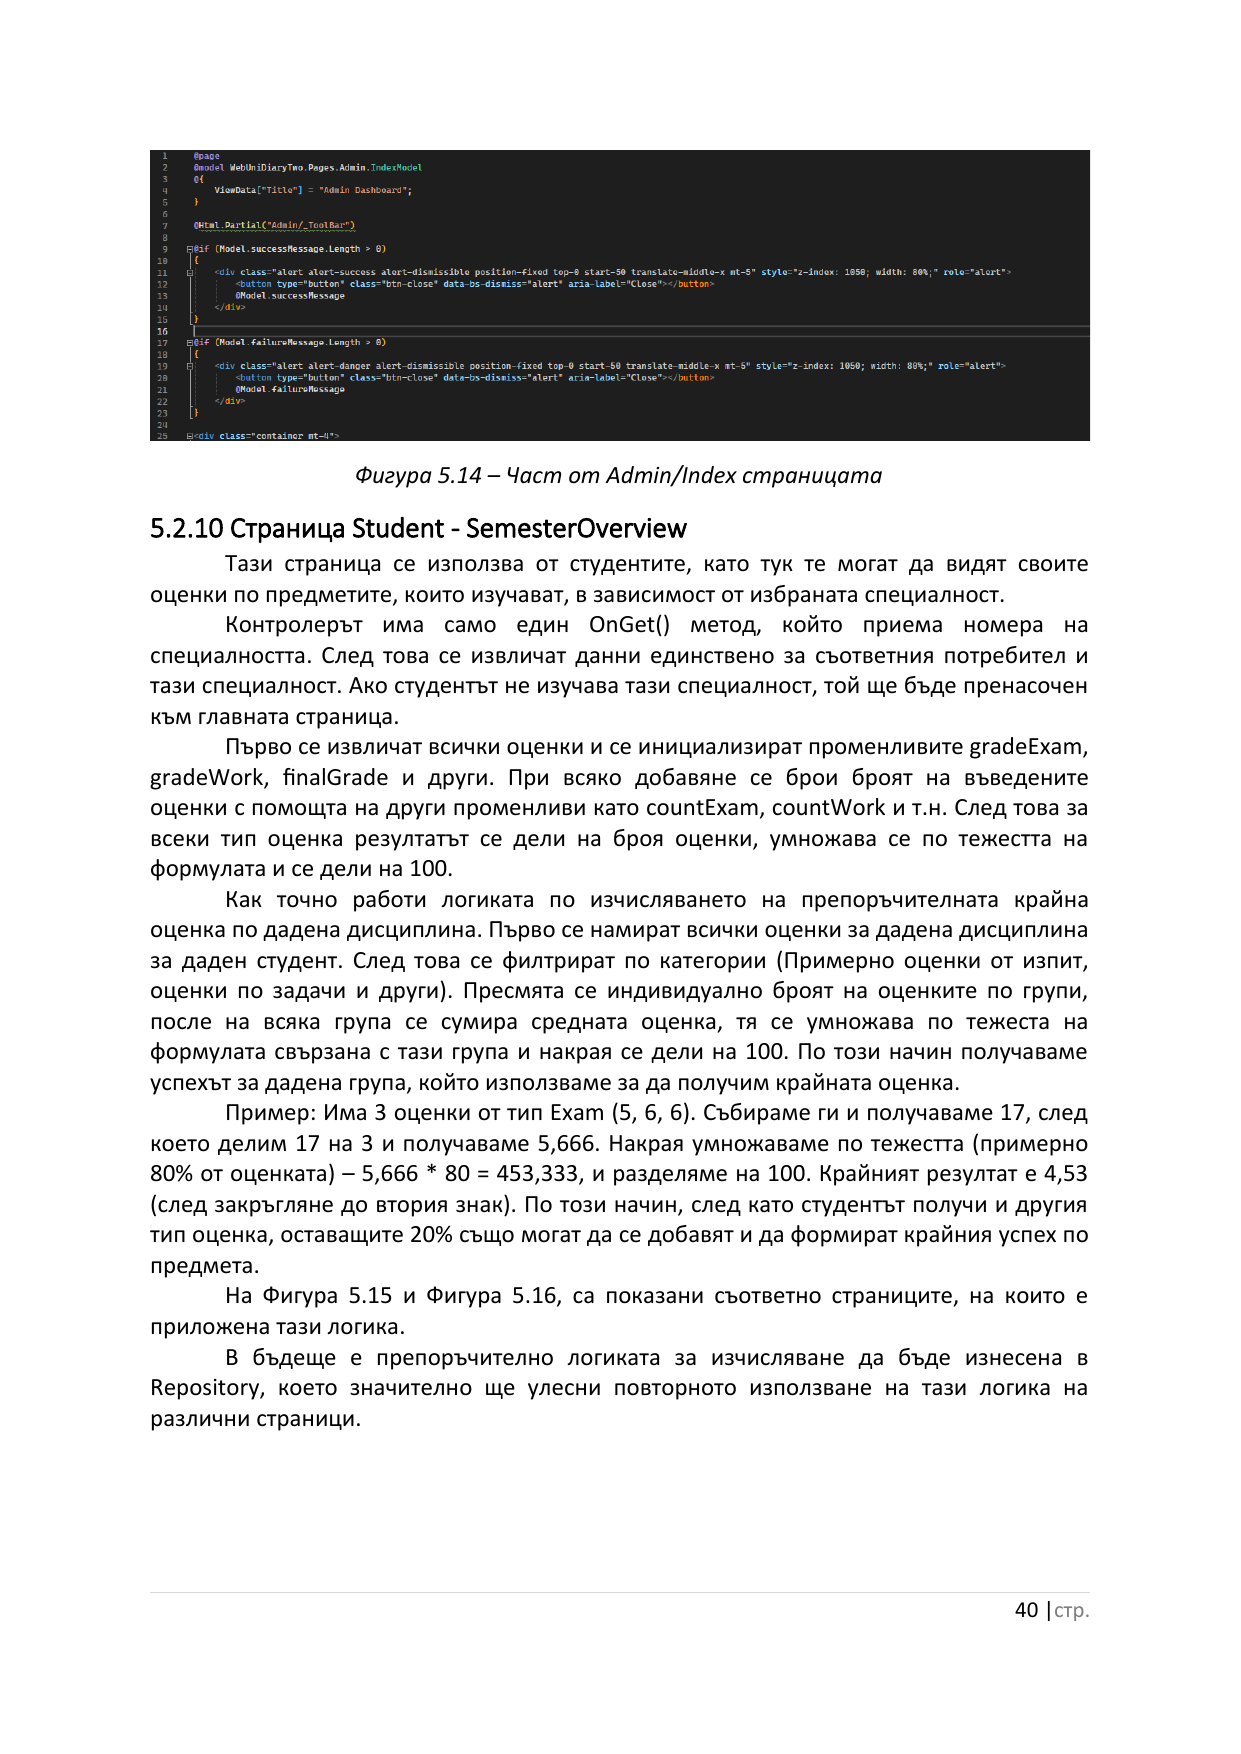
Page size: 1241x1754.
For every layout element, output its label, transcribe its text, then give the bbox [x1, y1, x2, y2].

text Контролерът има само един OnGet() метод, който приема номера на специалността. След това се извличат данни единствено за съответния потребител и тази специалност. Ако студентът не изучава тази специалност, той ще бъде пренасочен към главната страница. [150, 608, 1090, 730]
text Как точно работи логиката по изчисляването на препоръчителната крайна оценка по дадена дисциплина. Първо се намират всички оценки за дадена дисциплина за даден студент. След това се филтрират по категории (Примерно оценки от изпит, оценки по задачи и други). Пресмята се индивидуално броят на оценките по групи, после на всяка група се сумира средната оценка, тя се умножава по тежеста на формулата свързана с тази група и накрая се дели на 100. По този начин получаваме успехът за дадена група, който използваме за да получим крайната оценка. [150, 883, 1090, 1097]
text Първо се извличат всички оценки и се инициализират променливите gradeExam, gradeWork, finalGrade и други. При всяко добавяне се брои броят на въведените оценки с помощта на други променливи като countExam, countWork и т.н. След това за всеки тип оценка резултатът се дели на броя оценки, умножава се по тежестта на формулата и се дели на 100. [150, 730, 1090, 883]
text Пример: Има 3 оценки от тип Exam (5, 6, 6). Събираме ги и получаваме 17, след което делим 17 на 3 и получаваме 5,666. Накрая умножаваме по тежестта (примерно 80% от оценката) – 5,666 * 80 = 453,333, и разделяме на 100. Крайният резултат е 4,53 (след закръгляне до втория знак). По този начин, след като студентът получи и другия тип оценка, оставащите 20% също могат да се добавят и да формират крайния успех по предмета. [150, 1097, 1090, 1280]
text В бъдеще е препоръчително логиката за изчисляване да бъде изнесена в Repository, което значително ще улесни повторното използване на тази логика на различни страници. [150, 1341, 1090, 1432]
subtitle 5.2.10 Страница Student - SemesterOverview [150, 509, 1090, 544]
text Тази страница се използва от студентите, като тук те могат да видят своите оценки по предметите, които изучават, в зависимост от избраната специалност. [150, 547, 1090, 608]
picture [150, 150, 1091, 441]
text Фигура 5.14 – Част от Admin/Index страницата [150, 459, 1090, 490]
text На Фигура 5.15 и Фигура 5.16, са показани съответно страниците, на които е приложена тази логика. [150, 1280, 1090, 1341]
